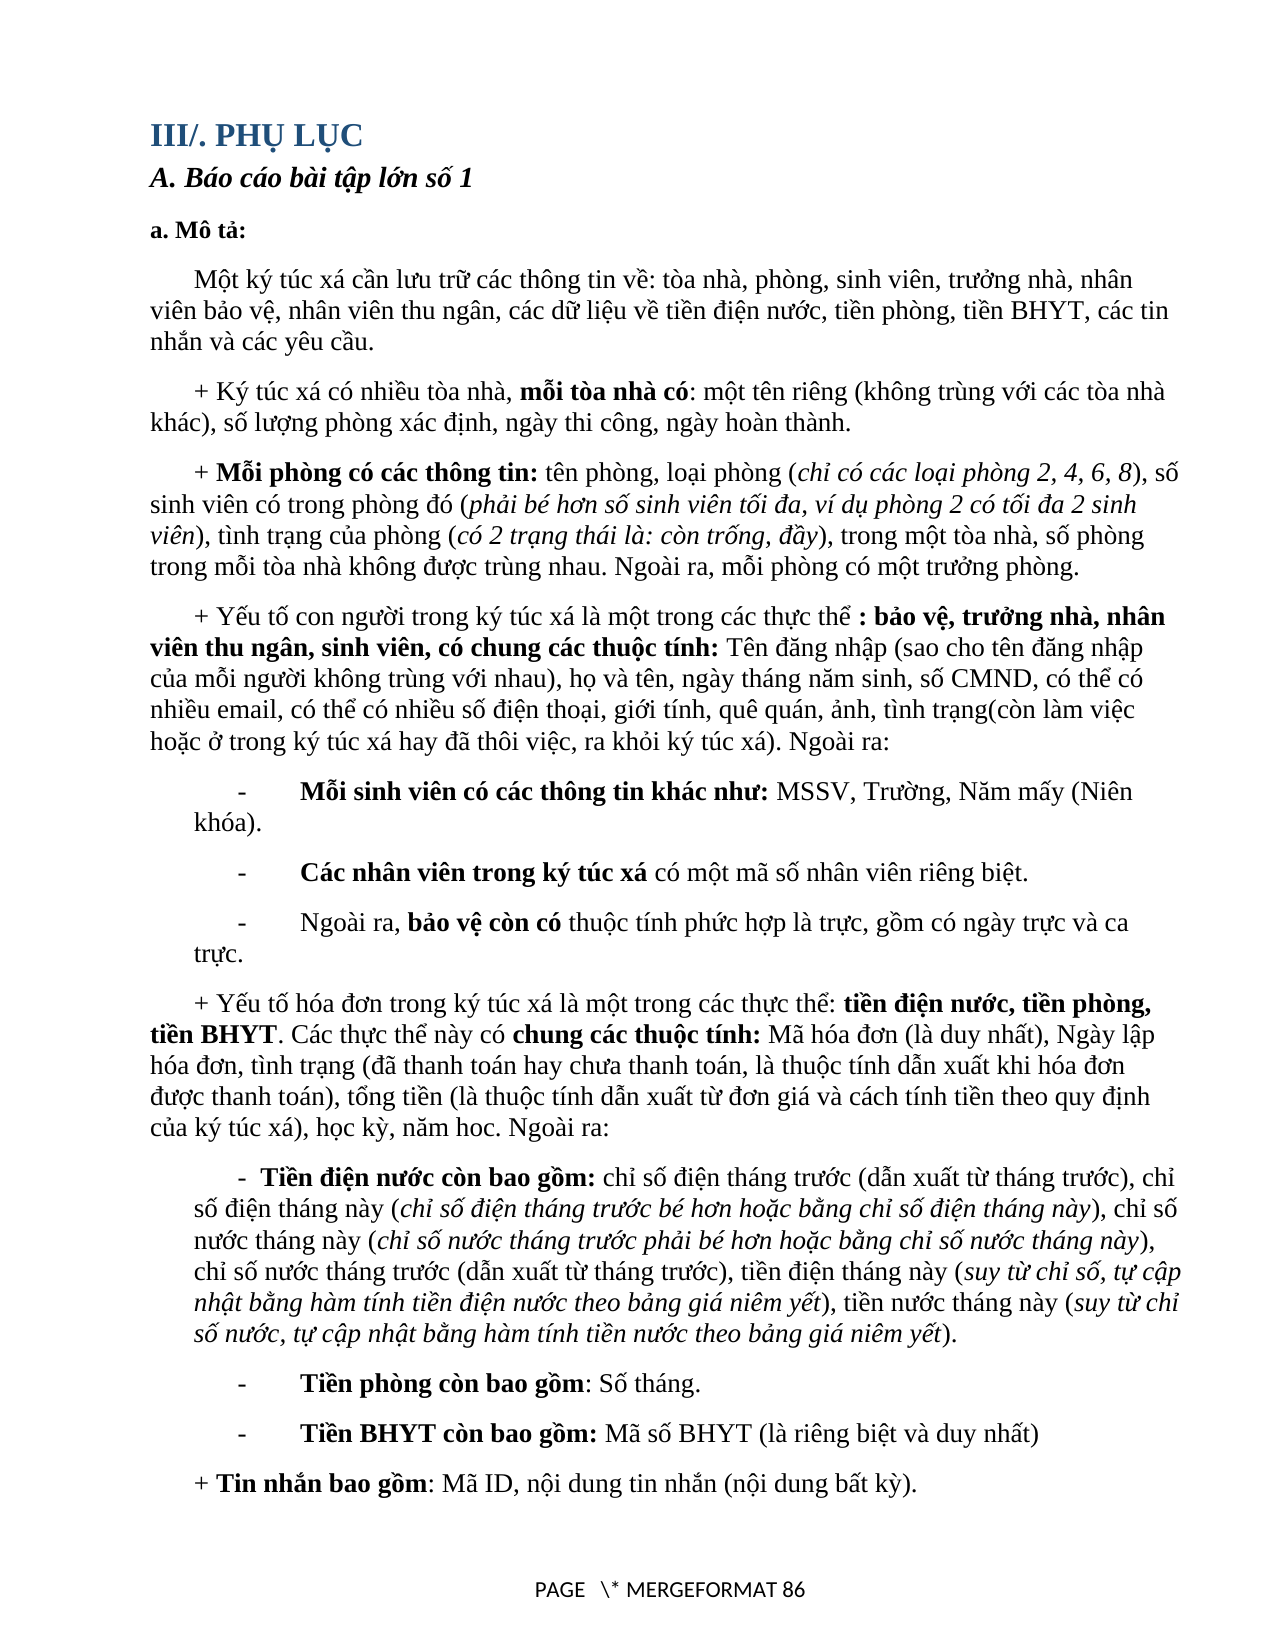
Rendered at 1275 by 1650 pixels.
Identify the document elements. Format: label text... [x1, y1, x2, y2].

text - Tiền phòng còn bao gồm: Số tháng. [194, 1367, 1185, 1398]
text + Ký túc xá có nhiều tòa nhà, mỗi tòa nhà có: một tên riêng (không trùng với các tòa nhà khác), số lượng phòng xác định, ngày thi công, ngày hoàn thành. [150, 375, 1185, 438]
text + Tin nhắn bao gồm: Mã ID, nội dung tin nhắn (nội dung bất kỳ). [150, 1467, 1185, 1498]
text - Mỗi sinh viên có các thông tin khác như: MSSV, Trường, Năm mấy (Niên khóa). [194, 774, 1185, 837]
text + Yếu tố con người trong ký túc xá là một trong các thực thể : bảo vệ, trưởng nhà, nhân viên thu ngân, sinh viên, có chung các thuộc tính: Tên đăng nhập (sao cho tên đăng nhập của mỗi người không trùng với nhau), họ và tên, ngày tháng năm sinh, số CMND, có thể có nhiều email, có thể có nhiều số điện thoại, giới tính, quê quán, ảnh, tình trạng(còn làm việc hoặc ở trong ký túc xá hay đã thôi việc, ra khỏi ký túc xá). Ngoài ra: [150, 600, 1185, 756]
text + Yếu tố hóa đơn trong ký túc xá là một trong các thực thể: tiền điện nước, tiền phòng, tiền BHYT. Các thực thể này có chung các thuộc tính: Mã hóa đơn (là duy nhất), Ngày lập hóa đơn, tình trạng (đã thanh toán hay chưa thanh toán, là thuộc tính dẫn xuất khi hóa đơn được thanh toán), tổng tiền (là thuộc tính dẫn xuất từ đơn giá và cách tính tiền theo quy định của ký túc xá), học kỳ, năm hoc. Ngoài ra: [150, 987, 1185, 1143]
subtitle III/. PHỤ LỤC [150, 115, 1185, 153]
text Một ký túc xá cần lưu trữ các thông tin về: tòa nhà, phòng, sinh viên, trưởng nhà, nhân viên bảo vệ, nhân viên thu ngân, các dữ liệu về tiền điện nước, tiền phòng, tiền BHYT, các tin nhắn và các yêu cầu. [150, 263, 1185, 357]
text + Mỗi phòng có các thông tin: tên phòng, loại phòng (chỉ có các loại phòng 2, 4, 6, 8), số sinh viên có trong phòng đó (phải bé hơn số sinh viên tối đa, ví dụ phòng 2 có tối đa 2 sinh viên), tình trạng của phòng (có 2 trạng thái là: còn trống, đầy), trong một tòa nhà, số phòng trong mỗi tòa nhà không được trùng nhau. Ngoài ra, mỗi phòng có một trưởng phòng. [150, 457, 1185, 581]
text - Tiền BHYT còn bao gồm: Mã số BHYT (là riêng biệt và duy nhất) [194, 1417, 1185, 1448]
text - Ngoài ra, bảo vệ còn có thuộc tính phức hợp là trực, gồm có ngày trực và ca trực. [194, 906, 1185, 968]
list a. Mô tả: [150, 216, 1185, 244]
subtitle Báo cáo bài tập lớn số 1 [150, 161, 1185, 194]
text - Các nhân viên trong ký túc xá có một mã số nhân viên riêng biệt. [194, 856, 1185, 887]
text - Tiền điện nước còn bao gồm: chỉ số điện tháng trước (dẫn xuất từ tháng trước), chỉ số điện tháng này (chỉ số điện tháng trước bé hơn hoặc bằng chỉ số điện tháng này), chỉ số nước tháng này (chỉ số nước tháng trước phải bé hơn hoặc bằng chỉ số nước tháng này), chỉ số nước tháng trước (dẫn xuất từ tháng trước), tiền điện tháng này (suy từ chỉ số, tự cập nhật bằng hàm tính tiền điện nước theo bảng giá niêm yết), tiền nước tháng này (suy từ chỉ số nước, tự cập nhật bằng hàm tính tiền nước theo bảng giá niêm yết). [194, 1161, 1185, 1348]
